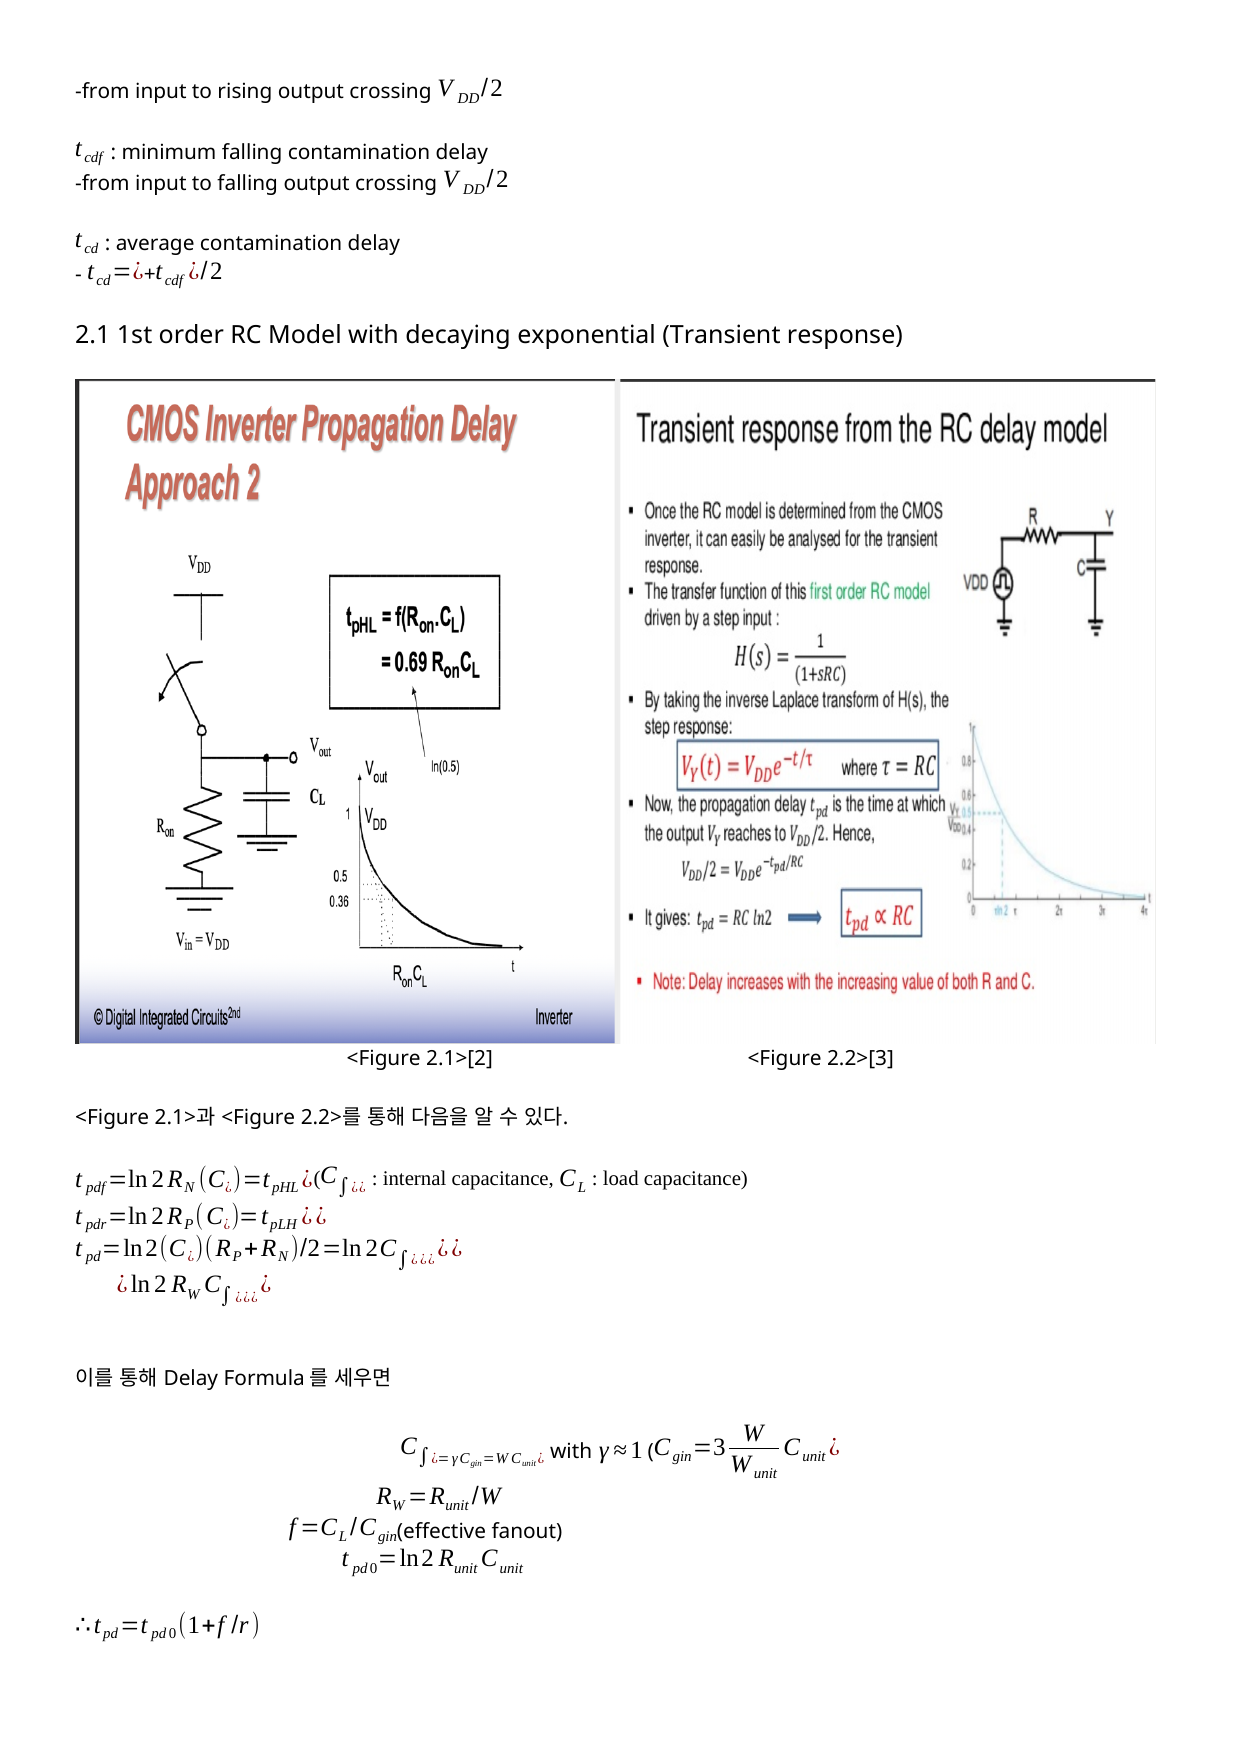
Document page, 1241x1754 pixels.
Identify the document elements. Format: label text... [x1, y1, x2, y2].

text (effective fanout) [225, 1514, 1165, 1545]
text <Figure 2.1>[2] <Figure 2.2>[3] [75, 1043, 1165, 1072]
text -from input to rising output crossing [75, 75, 1165, 106]
subtitle 2.1 1st order RC Model with decaying exponential (Transient response) [75, 317, 1165, 351]
text : minimum falling contamination delay [75, 135, 1165, 166]
text with ( [75, 1419, 1165, 1482]
text : average contamination delay [75, 226, 1165, 257]
text -from input to falling output crossing [75, 166, 1165, 197]
text - + [75, 257, 1165, 289]
picture [75, 379, 1156, 1044]
text ( : internal capacitance, : load capacitance) [75, 1159, 1165, 1201]
text <Figure 2.1>과 <Figure 2.2>를 통해 다음을 알 수 있다. [75, 1100, 1165, 1131]
text 이를 통해 Delay Formula를 세우면 [75, 1361, 1165, 1391]
